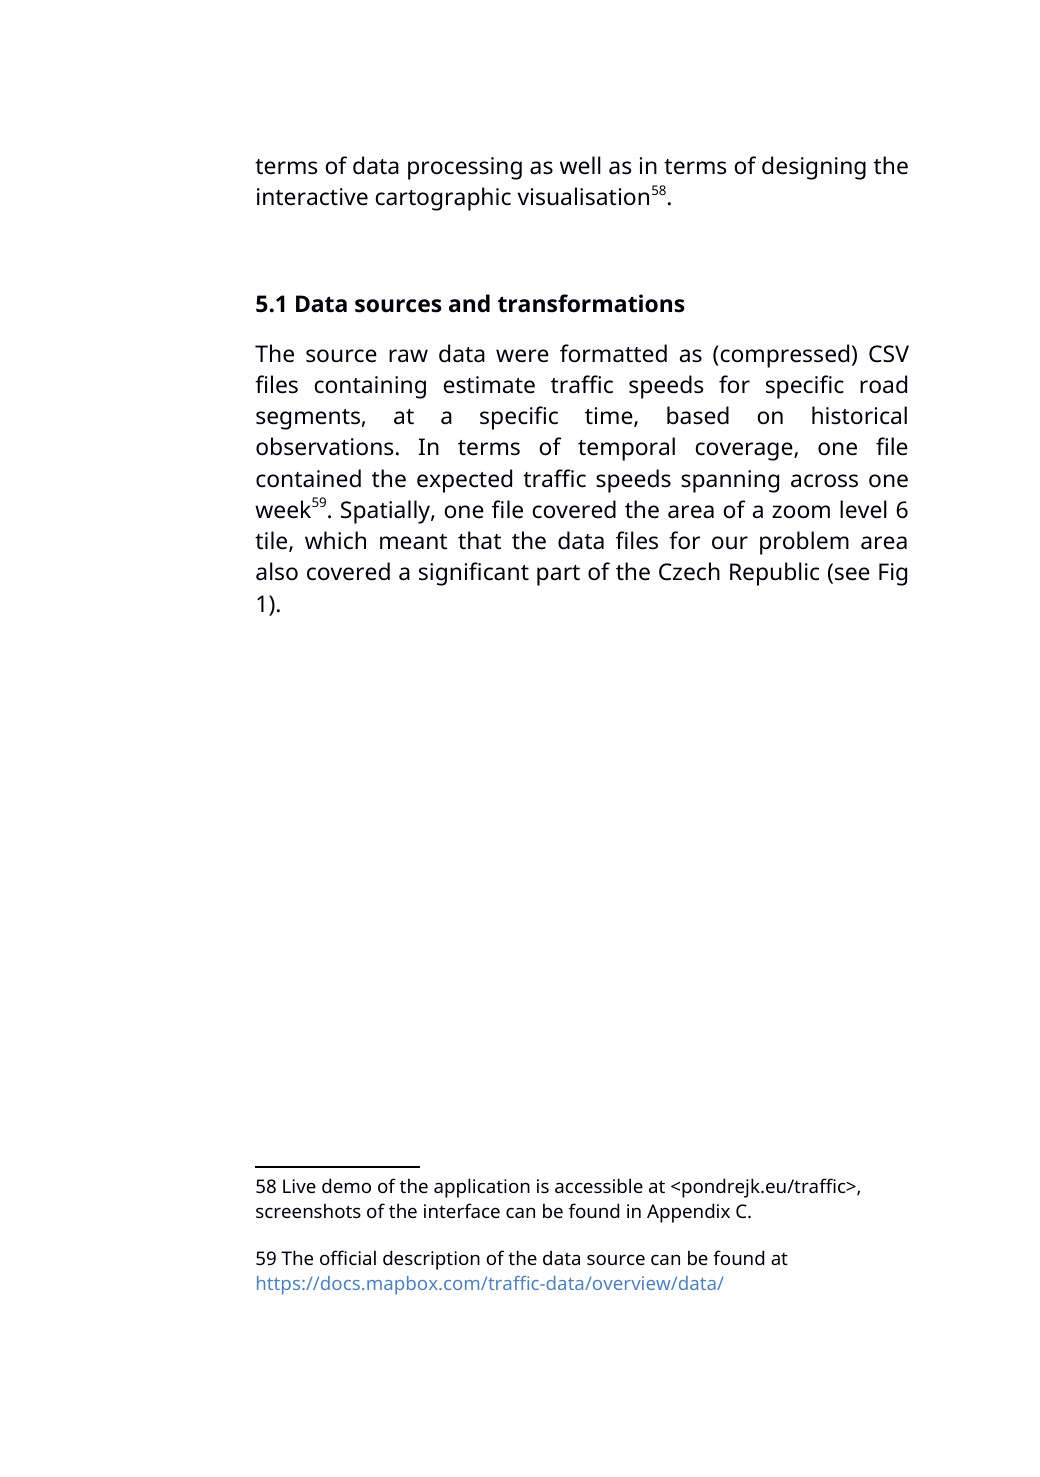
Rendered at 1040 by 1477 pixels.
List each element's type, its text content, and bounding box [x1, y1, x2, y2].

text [255, 150, 910, 212]
subtitle 5.1 Data sources and transformations [255, 287, 910, 319]
text The source raw data were formatted as (compressed) CSV files containing estimate traffic speeds for specific road segments, at a specific time, based on historical observations. In terms of temporal coverage, one file contained the expected traffic speeds spanning across one week. Spatially, one file covered the area of a zoom level 6 tile, which meant that the data files for our problem area also covered a significant part of the Czech Republic (see Fig 1). [255, 337, 910, 619]
